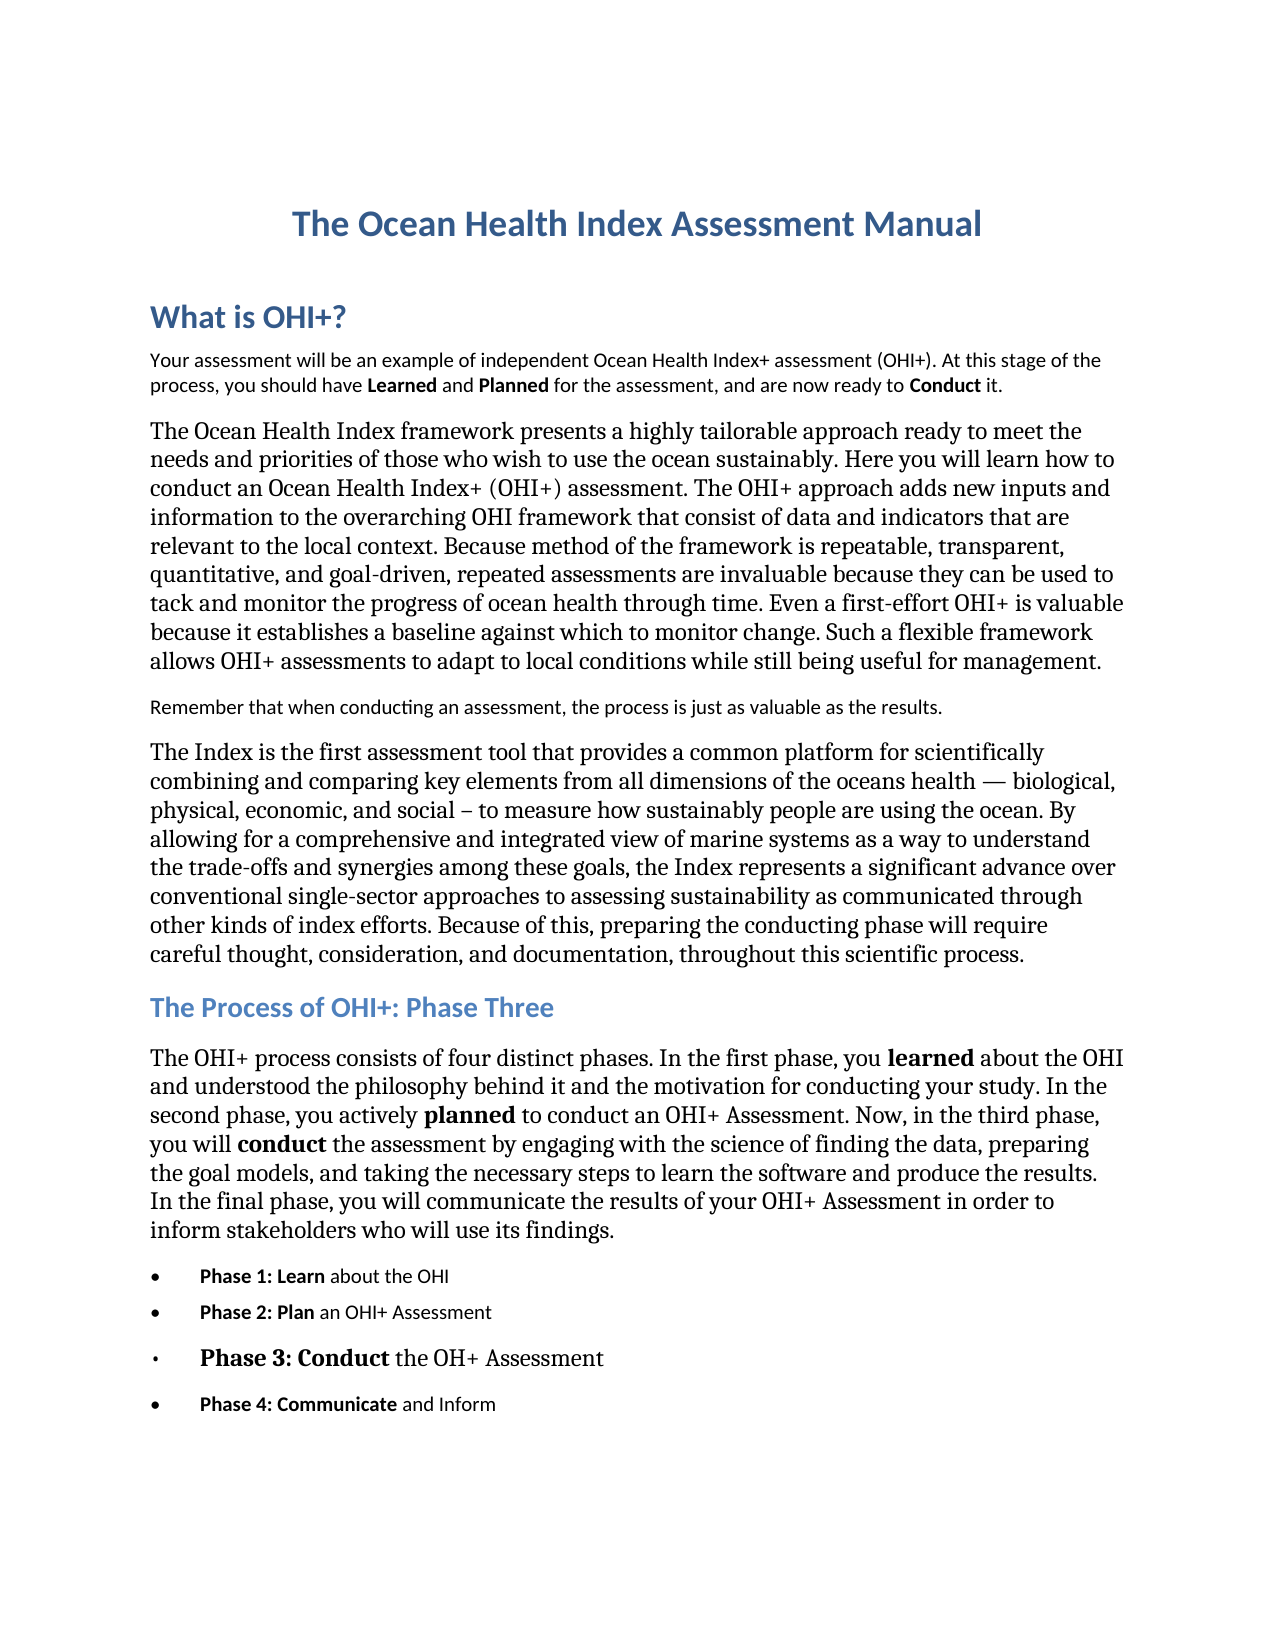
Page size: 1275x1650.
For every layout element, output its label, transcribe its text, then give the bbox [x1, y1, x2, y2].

list Phase 1: Learn about the OHI [150, 1263, 1125, 1289]
text Your assessment will be an example of independent Ocean Health Index+ assessment (OHI+). At this stage of the process, you should have Learned and Planned for the assessment, and are now ready to Conduct it. [150, 347, 1125, 398]
text The Index is the first assessment tool that provides a common platform for scientifically combining and comparing key elements from all dimensions of the oceans health — biological, physical, economic, and social – to measure how sustainably people are using the ocean. By allowing for a comprehensive and integrated view of marine systems as a way to understand the trade-offs and synergies among these goals, the Index represents a significant advance over conventional single-sector approaches to assessing sustainability as communicated through other kinds of index efforts. Because of this, preparing the conducting phase will require careful thought, consideration, and documentation, throughout this scientific process. [150, 738, 1125, 968]
list Phase 3: Conduct the OH+ Assessment [150, 1343, 1125, 1372]
title The Ocean Health Index Assessment Manual [150, 200, 1125, 246]
text Remember that when conducting an assessment, the process is just as valuable as the results. [150, 694, 1125, 719]
list Phase 2: Plan an OHI+ Assessment [150, 1299, 1125, 1325]
list Phase 4: Communicate and Inform [150, 1391, 1125, 1416]
text The OHI+ process consists of four distinct phases. In the first phase, you learned about the OHI and understood the philosophy behind it and the motivation for conducting your study. In the second phase, you actively planned to conduct an OHI+ Assessment. Now, in the third phase, you will conduct the assessment by engaging with the science of finding the data, preparing the goal models, and taking the necessary steps to learn the software and produce the results. In the final phase, you will communicate the results of your OHI+ Assessment in order to inform stakeholders who will use its findings. [150, 1043, 1125, 1245]
subtitle What is OHI+? [150, 296, 1125, 337]
text The Ocean Health Index framework presents a highly tailorable approach ready to meet the needs and priorities of those who wish to use the ocean sustainably. Here you will learn how to conduct an Ocean Health Index+ (OHI+) assessment. The OHI+ approach adds new inputs and information to the overarching OHI framework that consist of data and indicators that are relevant to the local context. Because method of the framework is repeatable, transparent, quantitative, and goal-driven, repeated assessments are invaluable because they can be used to tack and monitor the progress of ocean health through time. Even a first-effort OHI+ is valuable because it establishes a baseline against which to monitor change. Such a flexible framework allows OHI+ assessments to adapt to local conditions while still being useful for management. [150, 417, 1125, 675]
subtitle The Process of OHI+: Phase Three [150, 989, 1125, 1025]
